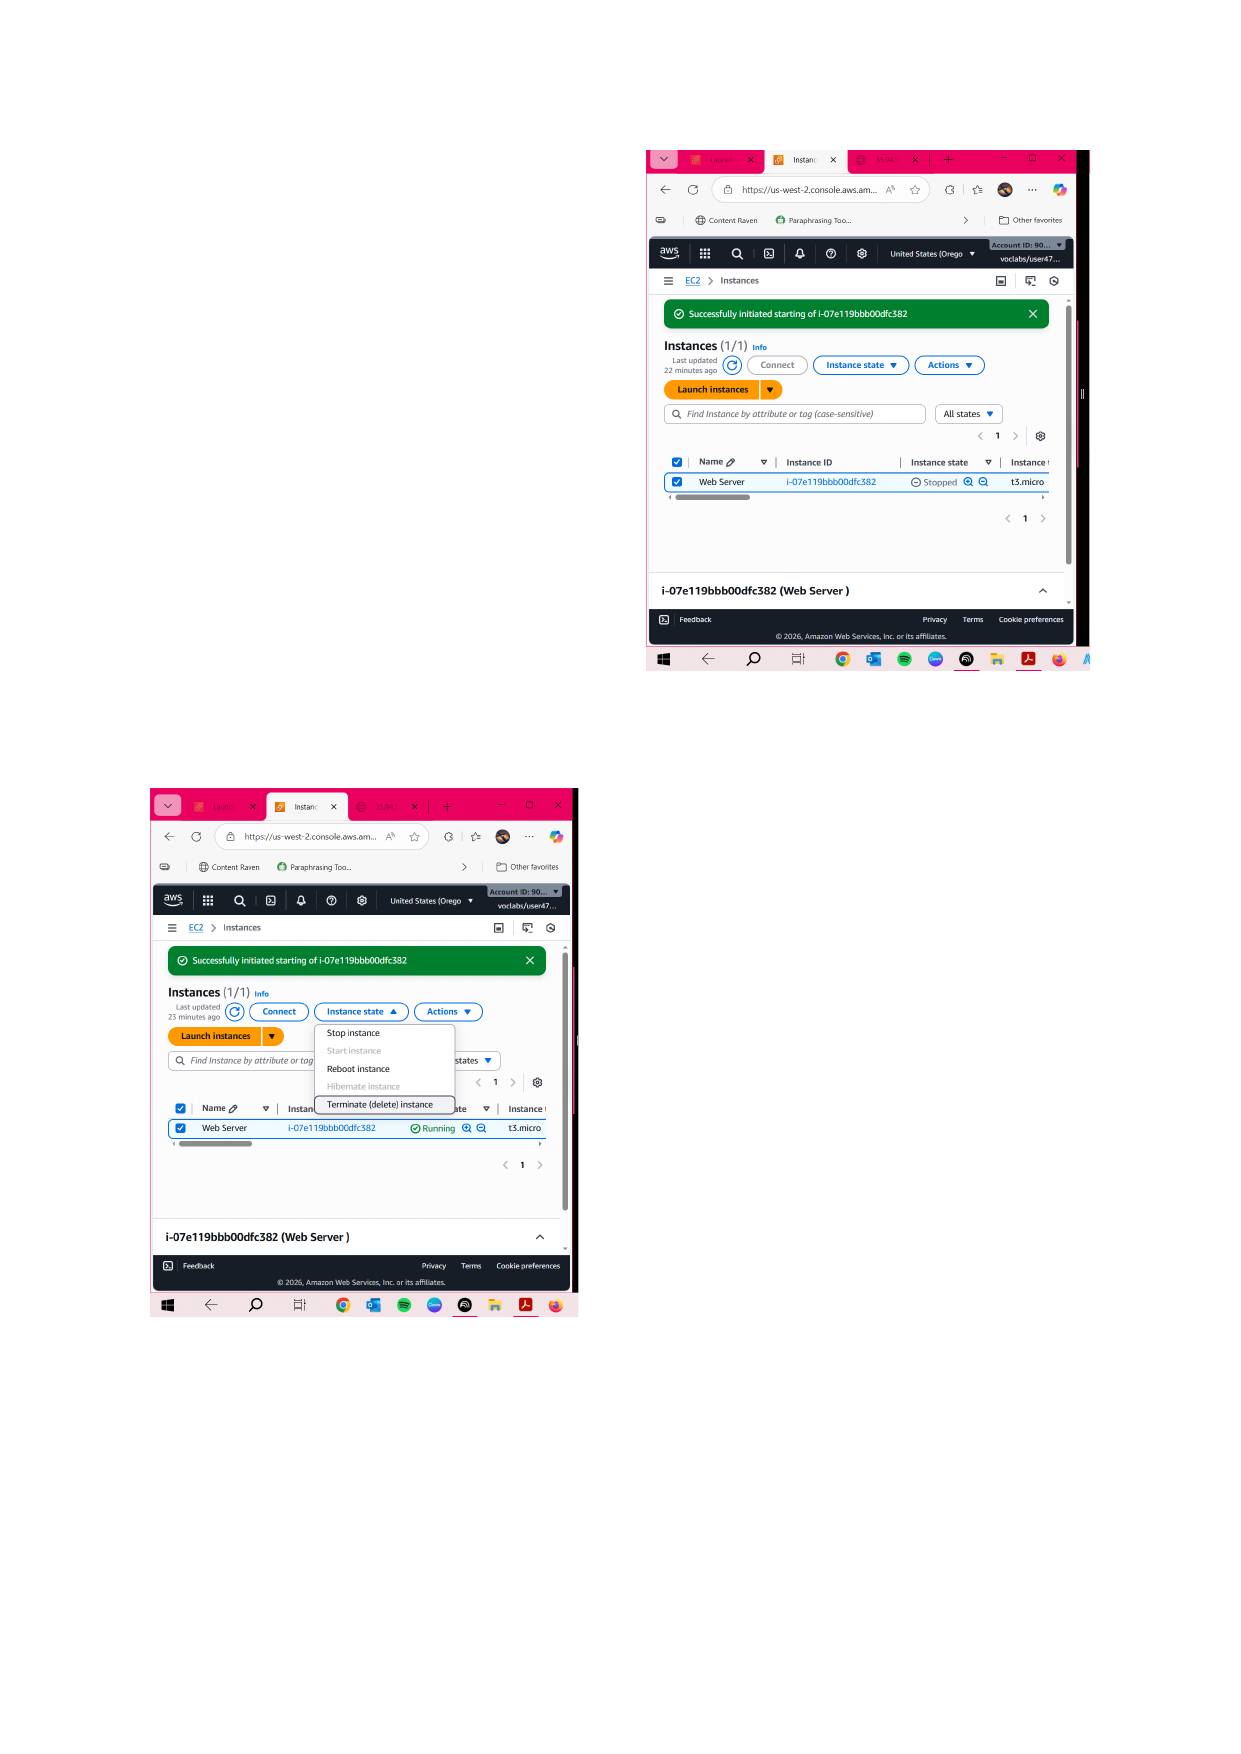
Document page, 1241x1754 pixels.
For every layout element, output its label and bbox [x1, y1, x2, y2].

picture [646, 150, 1091, 671]
picture [150, 788, 579, 1317]
